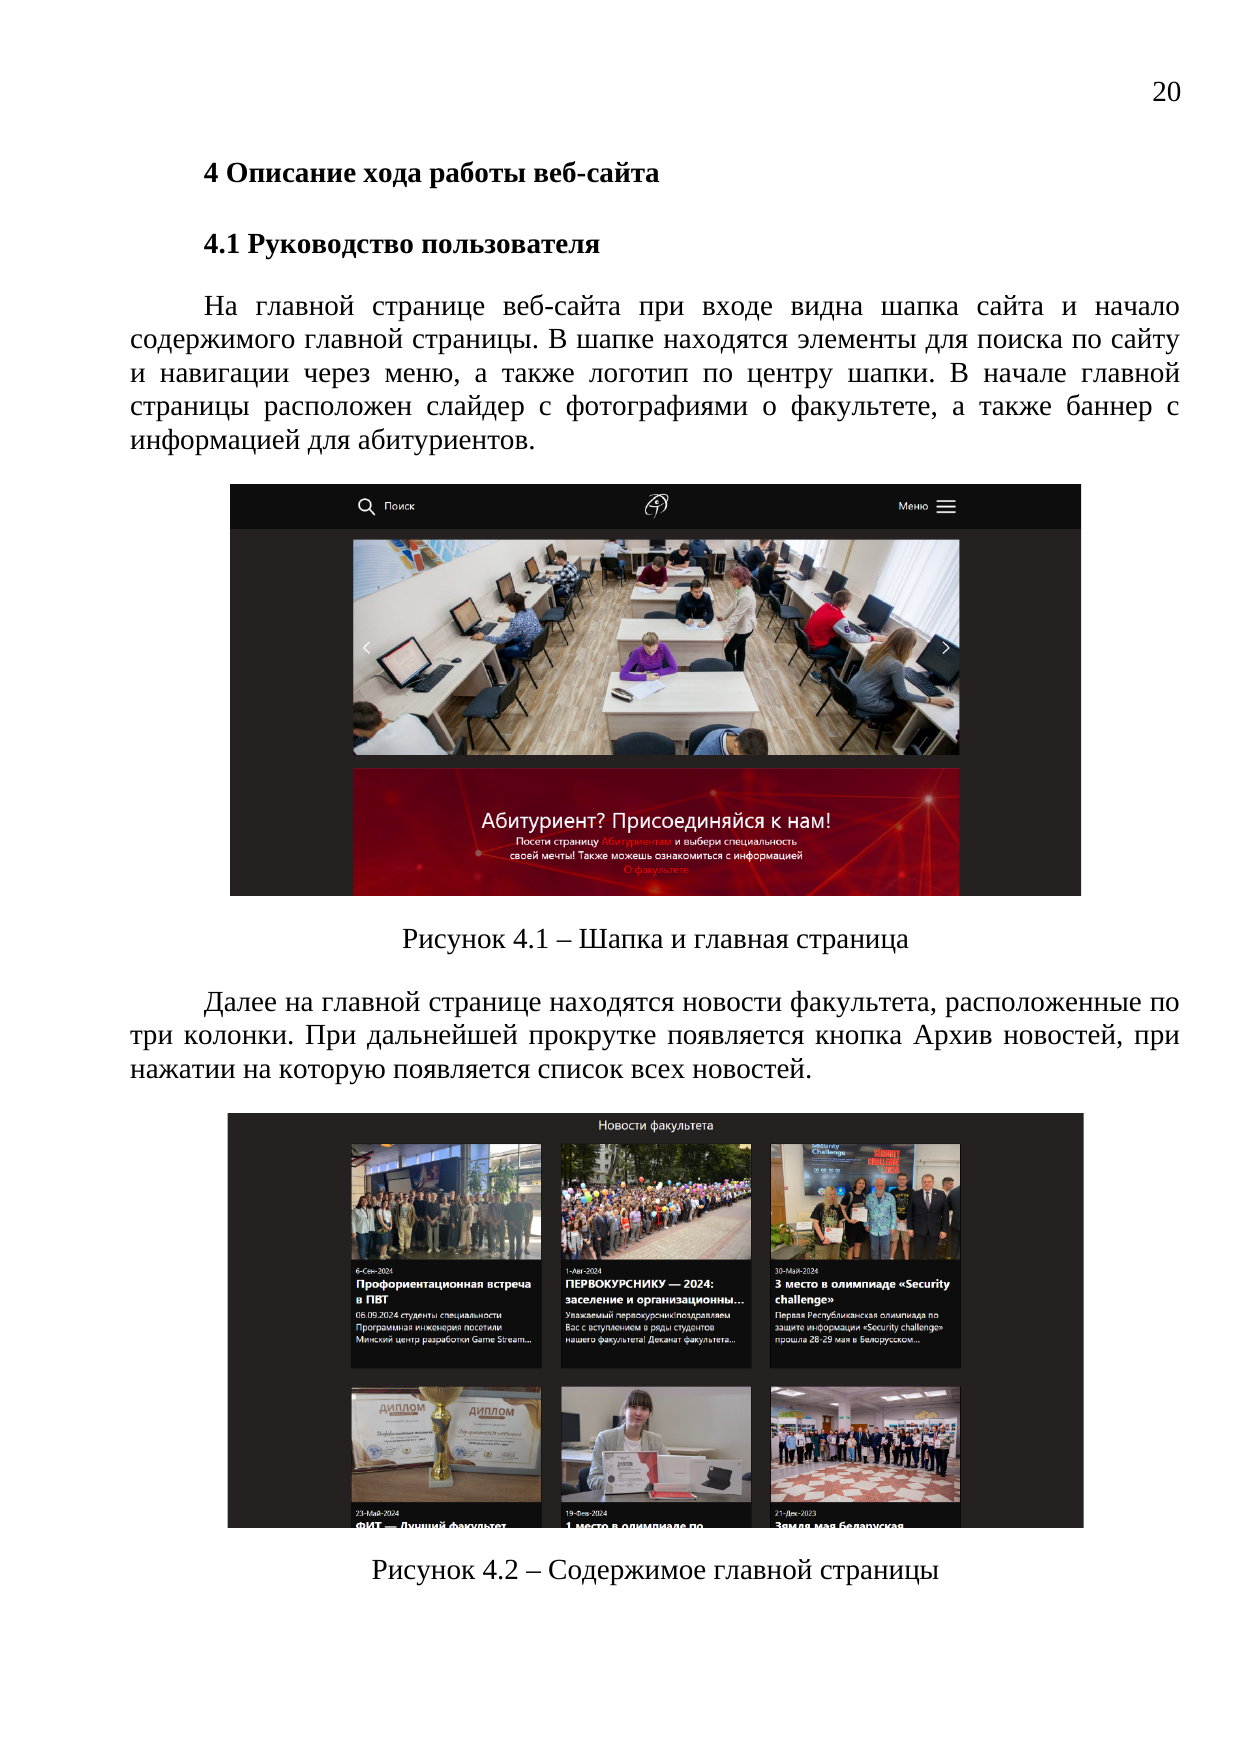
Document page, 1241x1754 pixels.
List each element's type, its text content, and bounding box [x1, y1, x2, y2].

picture [230, 484, 1082, 896]
text Рисунок 4.2 – Содержимое главной страницы [130, 1552, 1181, 1586]
text Рисунок 4.1 – Шапка и главная страница [130, 921, 1181, 954]
text На главной странице веб-сайта при входе видна шапка сайта и начало содержимого главной страницы. В шапке находятся элементы для поиска по сайту и навигации через меню, а также логотип по центру шапки. В начале главной страницы расположен слайдер с фотографиями о факультете, а также баннер с информацией для абитуриентов. [130, 288, 1181, 456]
subtitle Описание хода работы веб-сайта [204, 156, 1181, 189]
subtitle Руководство пользователя [204, 227, 1181, 260]
picture [227, 1113, 1084, 1528]
text Далее на главной странице находятся новости факультета, расположенные по три колонки. При дальнейшей прокрутке появляется кнопка Архив новостей, при нажатии на которую появляется список всех новостей. [130, 984, 1181, 1084]
